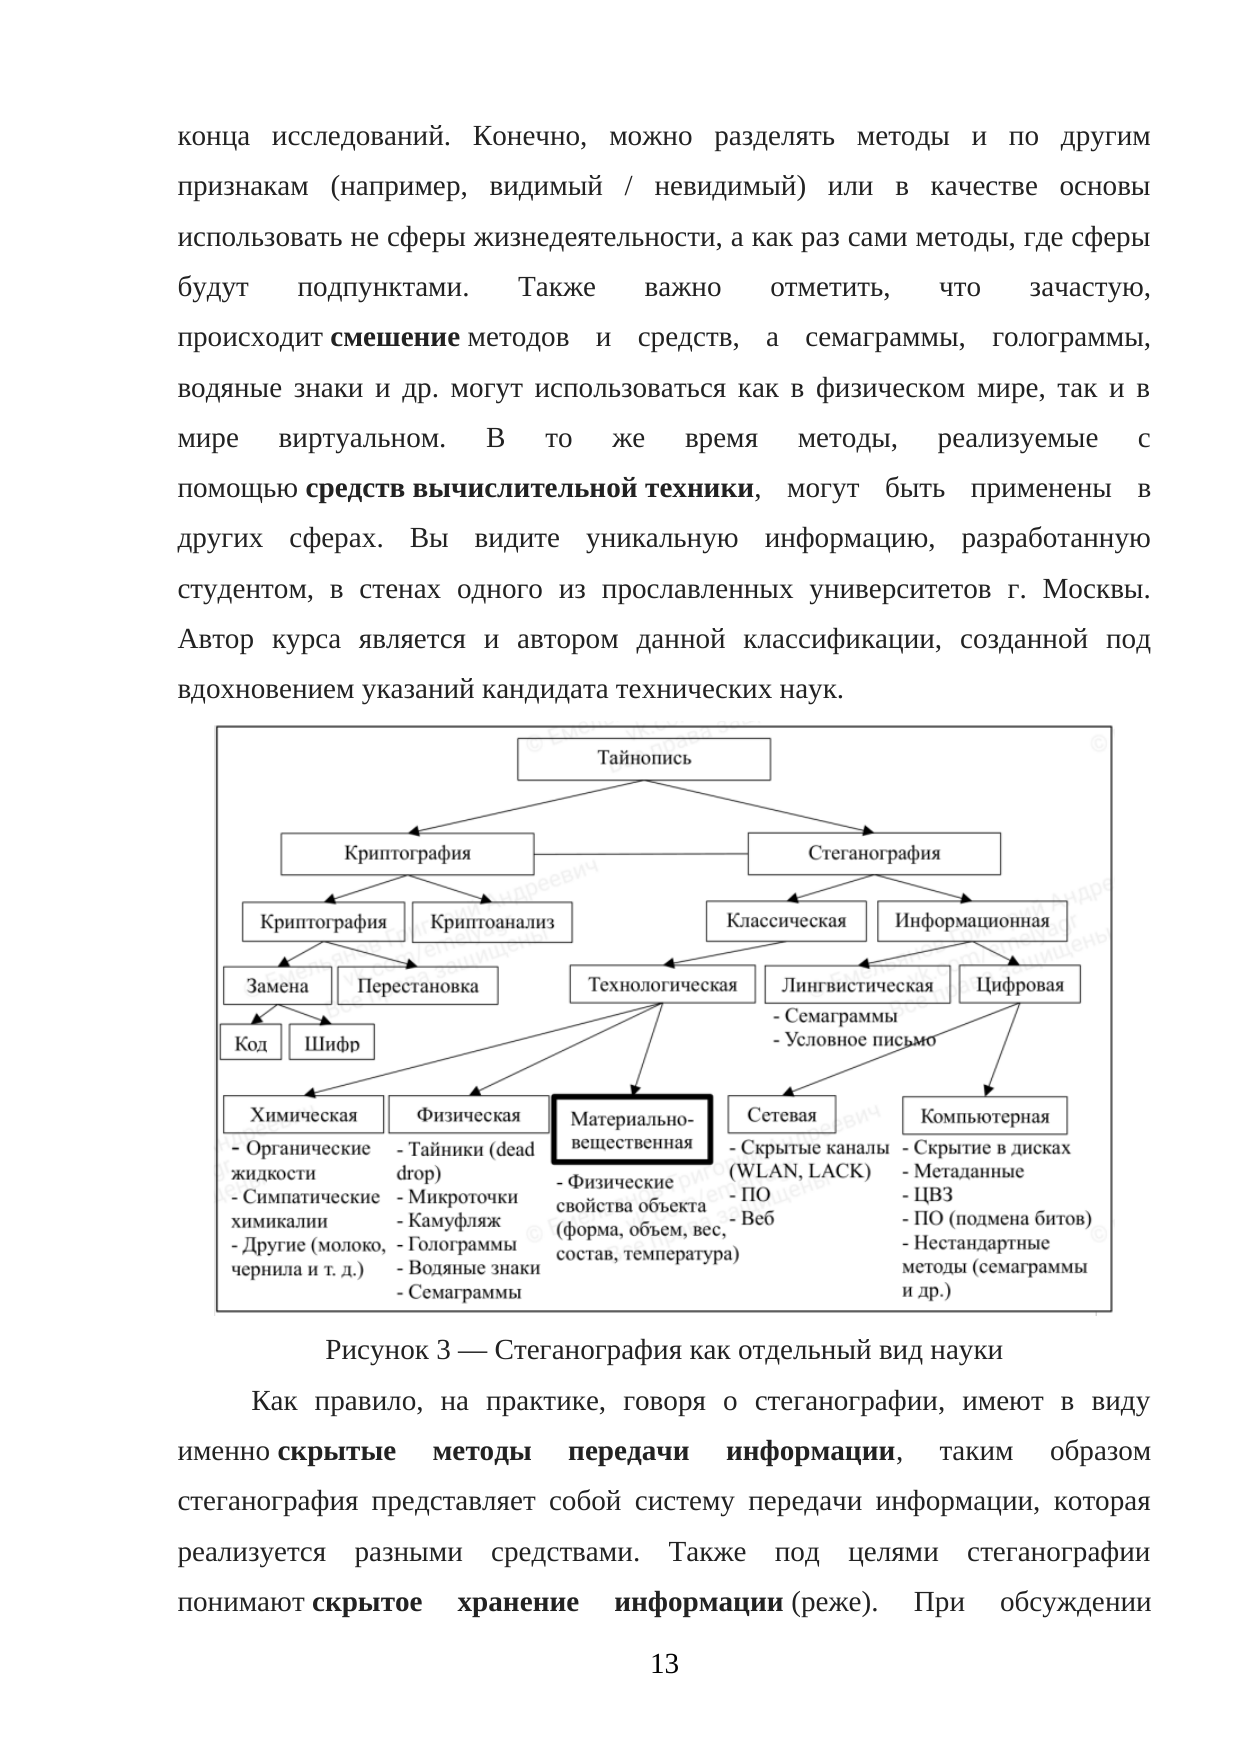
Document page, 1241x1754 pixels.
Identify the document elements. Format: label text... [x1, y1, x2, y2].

picture [213, 721, 1115, 1316]
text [177, 1383, 1152, 1617]
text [177, 118, 1152, 705]
